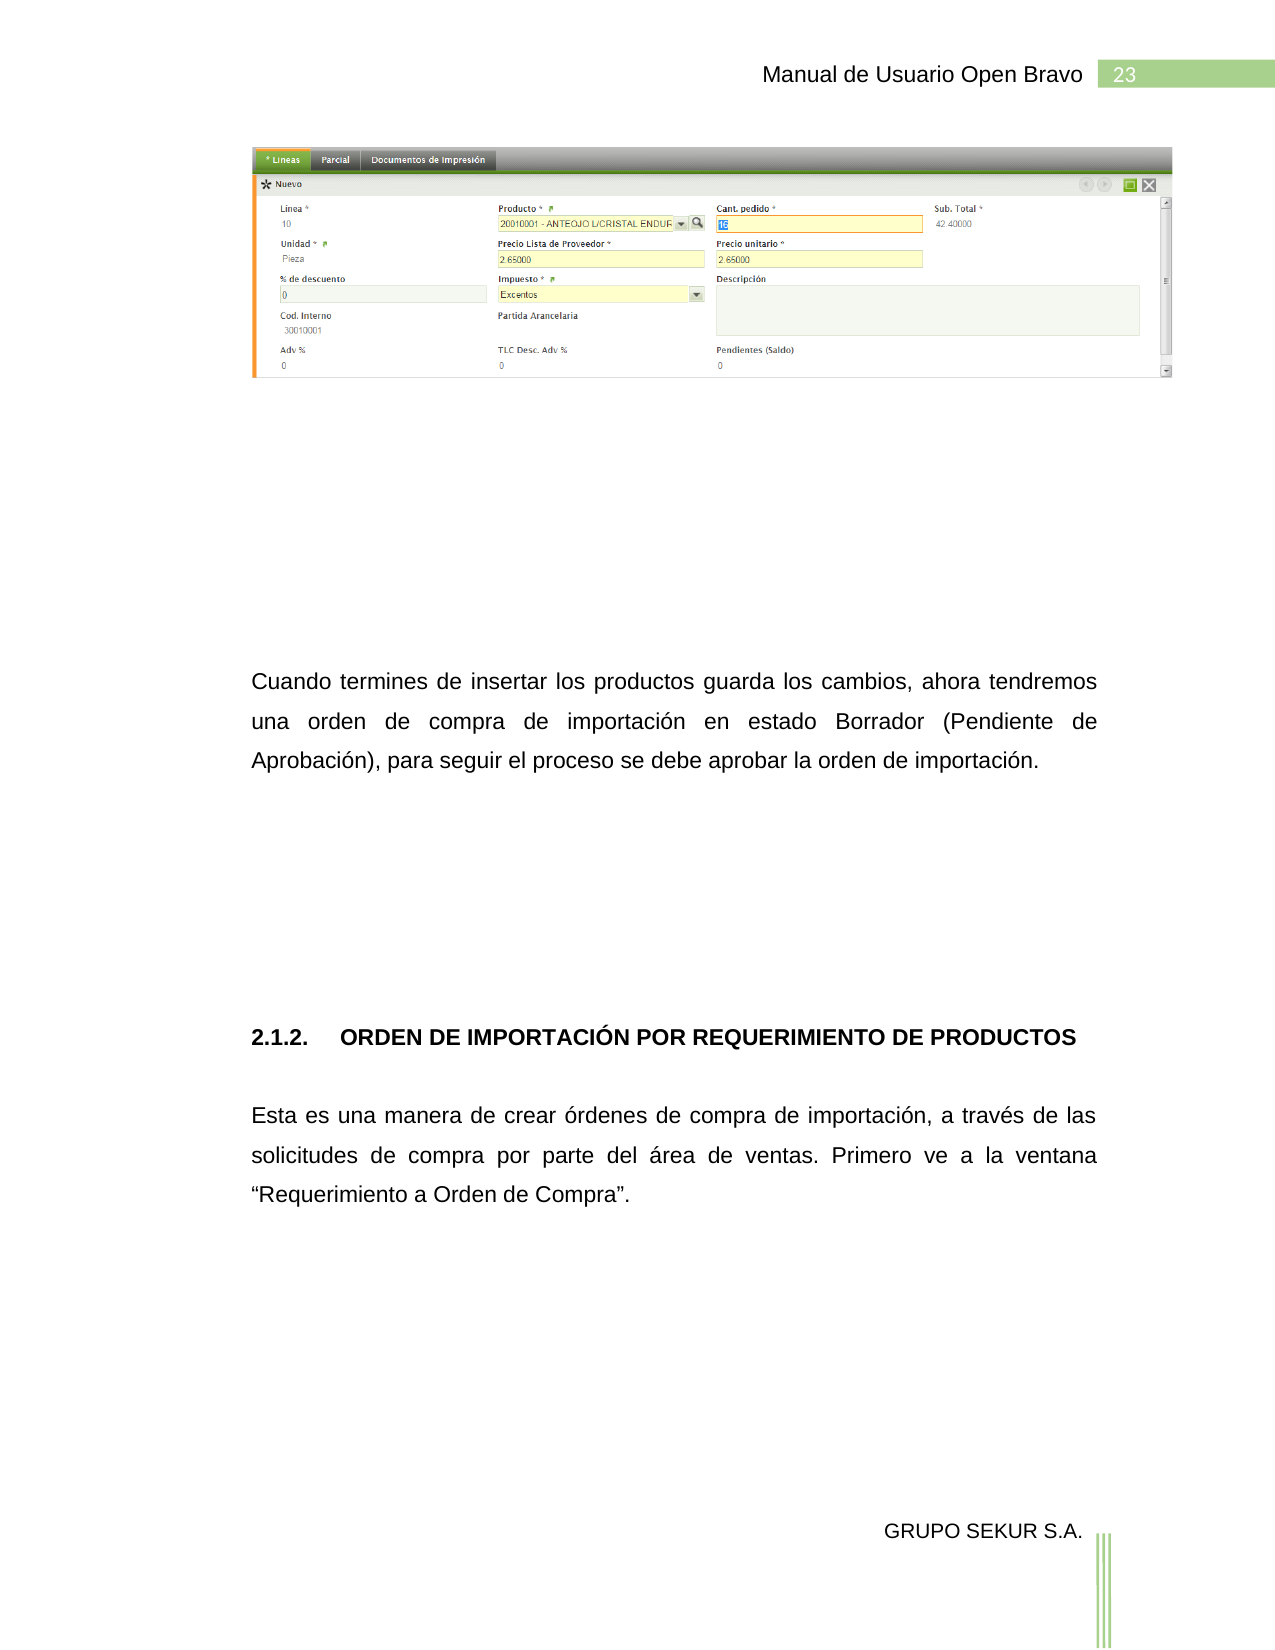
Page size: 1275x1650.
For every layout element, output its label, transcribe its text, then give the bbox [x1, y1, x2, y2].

text Cuando termines de insertar los productos guarda los cambios, ahora tendremos una orden de compra de importación en estado Borrador (Pendiente de Aprobación), para seguir el proceso se debe aprobar la orden de importación. [251, 668, 1098, 773]
list Esta es una manera de crear órdenes de compra de importación, a través de las solicitudes de compra por parte del área de ventas. Primero ve a la ventana “Requerimiento a Orden de Compra”. [251, 1102, 1098, 1208]
picture [252, 147, 1173, 378]
list ORDEN DE IMPORTACIÓN POR REQUERIMIENTO DE PRODUCTOS [251, 1023, 1098, 1050]
